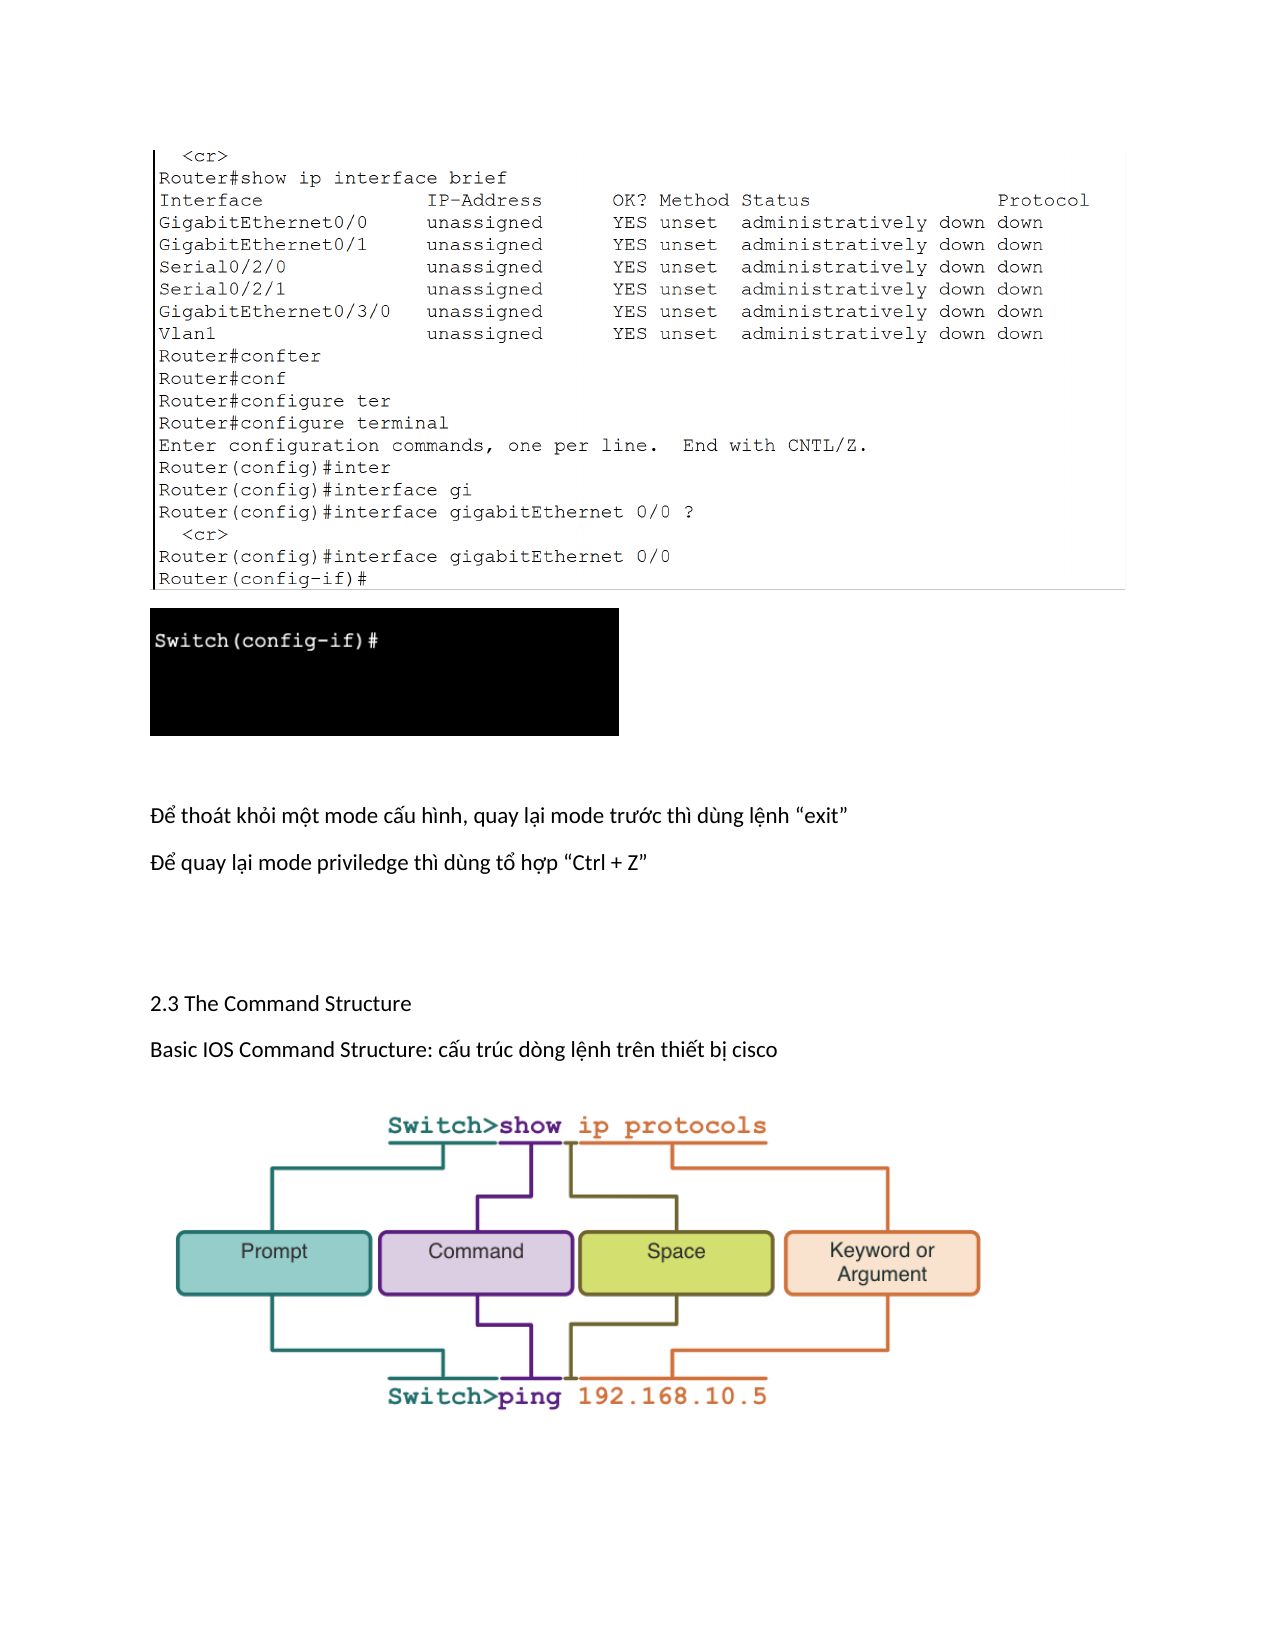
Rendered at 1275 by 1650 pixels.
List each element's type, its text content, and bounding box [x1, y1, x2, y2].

text Để quay lại mode priviledge thì dùng tổ hợp “Ctrl + Z” [150, 848, 1125, 876]
picture [150, 608, 619, 736]
text 2.3 The Command Structure [150, 989, 1125, 1017]
picture [150, 1082, 1007, 1429]
picture [150, 150, 1125, 590]
text Để thoát khỏi một mode cấu hình, quay lại mode trước thì dùng lệnh “exit” [150, 801, 1125, 829]
text Basic IOS Command Structure: cấu trúc dòng lệnh trên thiết bị cisco [150, 1036, 1125, 1063]
